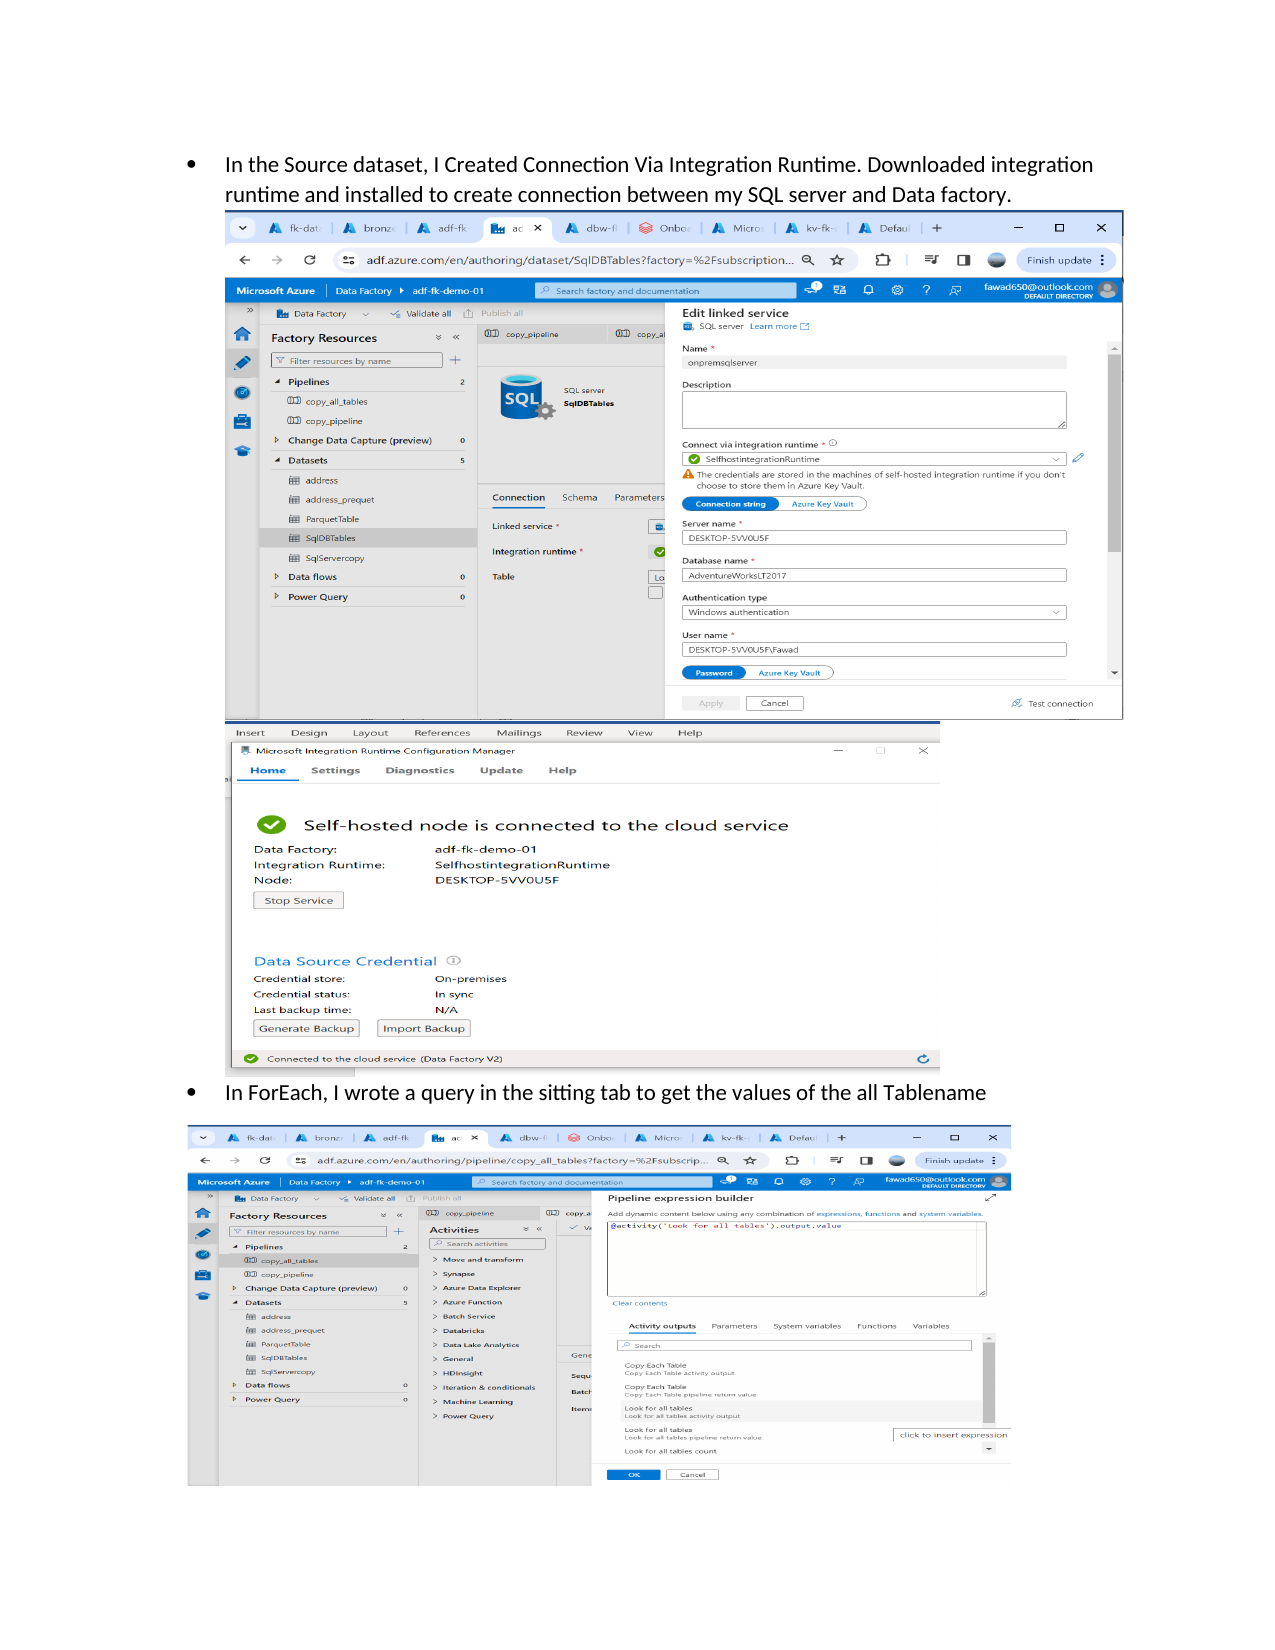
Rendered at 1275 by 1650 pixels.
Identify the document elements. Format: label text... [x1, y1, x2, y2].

list In the Source dataset, I Created Connection Via Integration Runtime. Downloaded integration runtime and installed to create connection between my SQL server and Data factory. [187, 150, 1125, 208]
picture [225, 721, 941, 1077]
picture [225, 210, 1124, 720]
list In ForEach, I wrote a query in the sitting tab to get the values of the all Tablename [187, 1078, 1125, 1106]
picture [187, 1125, 1012, 1486]
